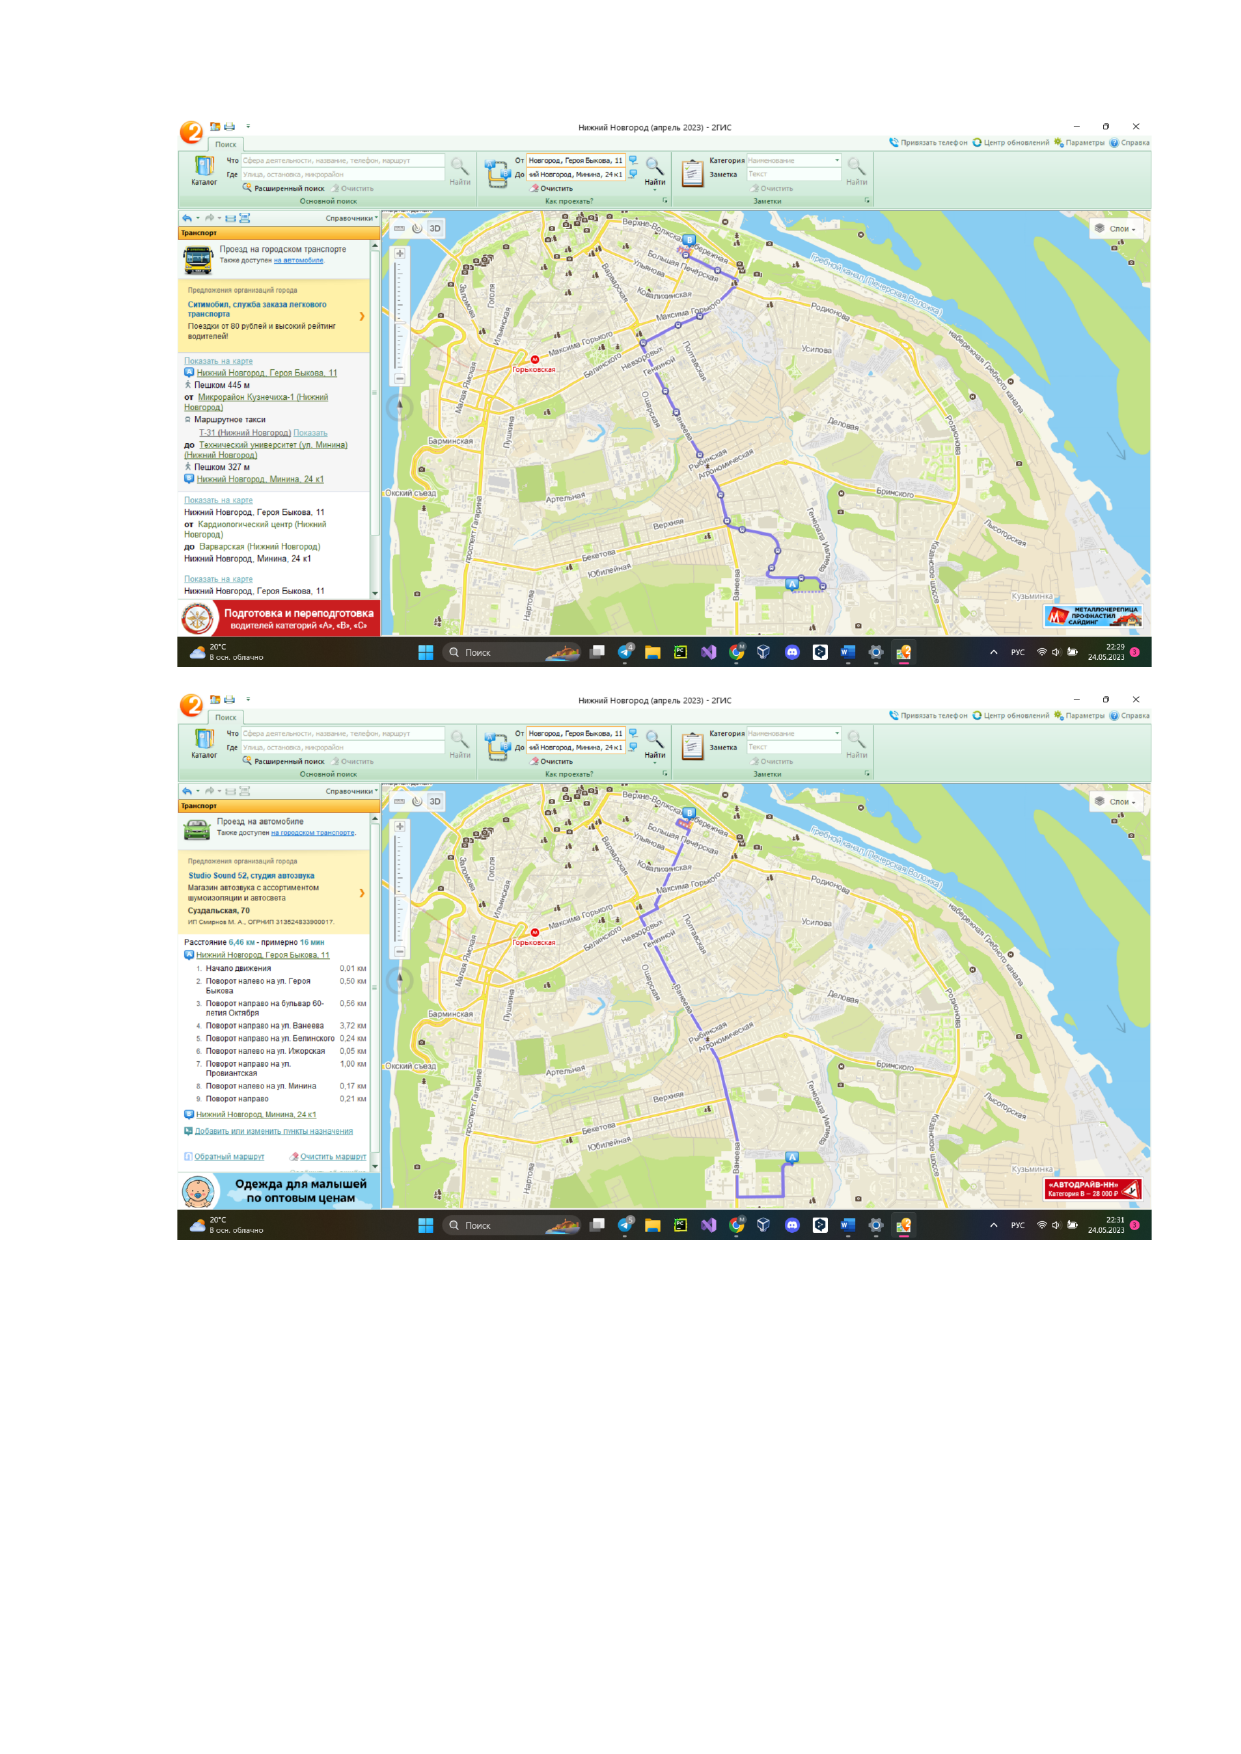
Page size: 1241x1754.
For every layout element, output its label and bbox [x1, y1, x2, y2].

picture [177, 118, 1152, 667]
picture [177, 691, 1152, 1240]
